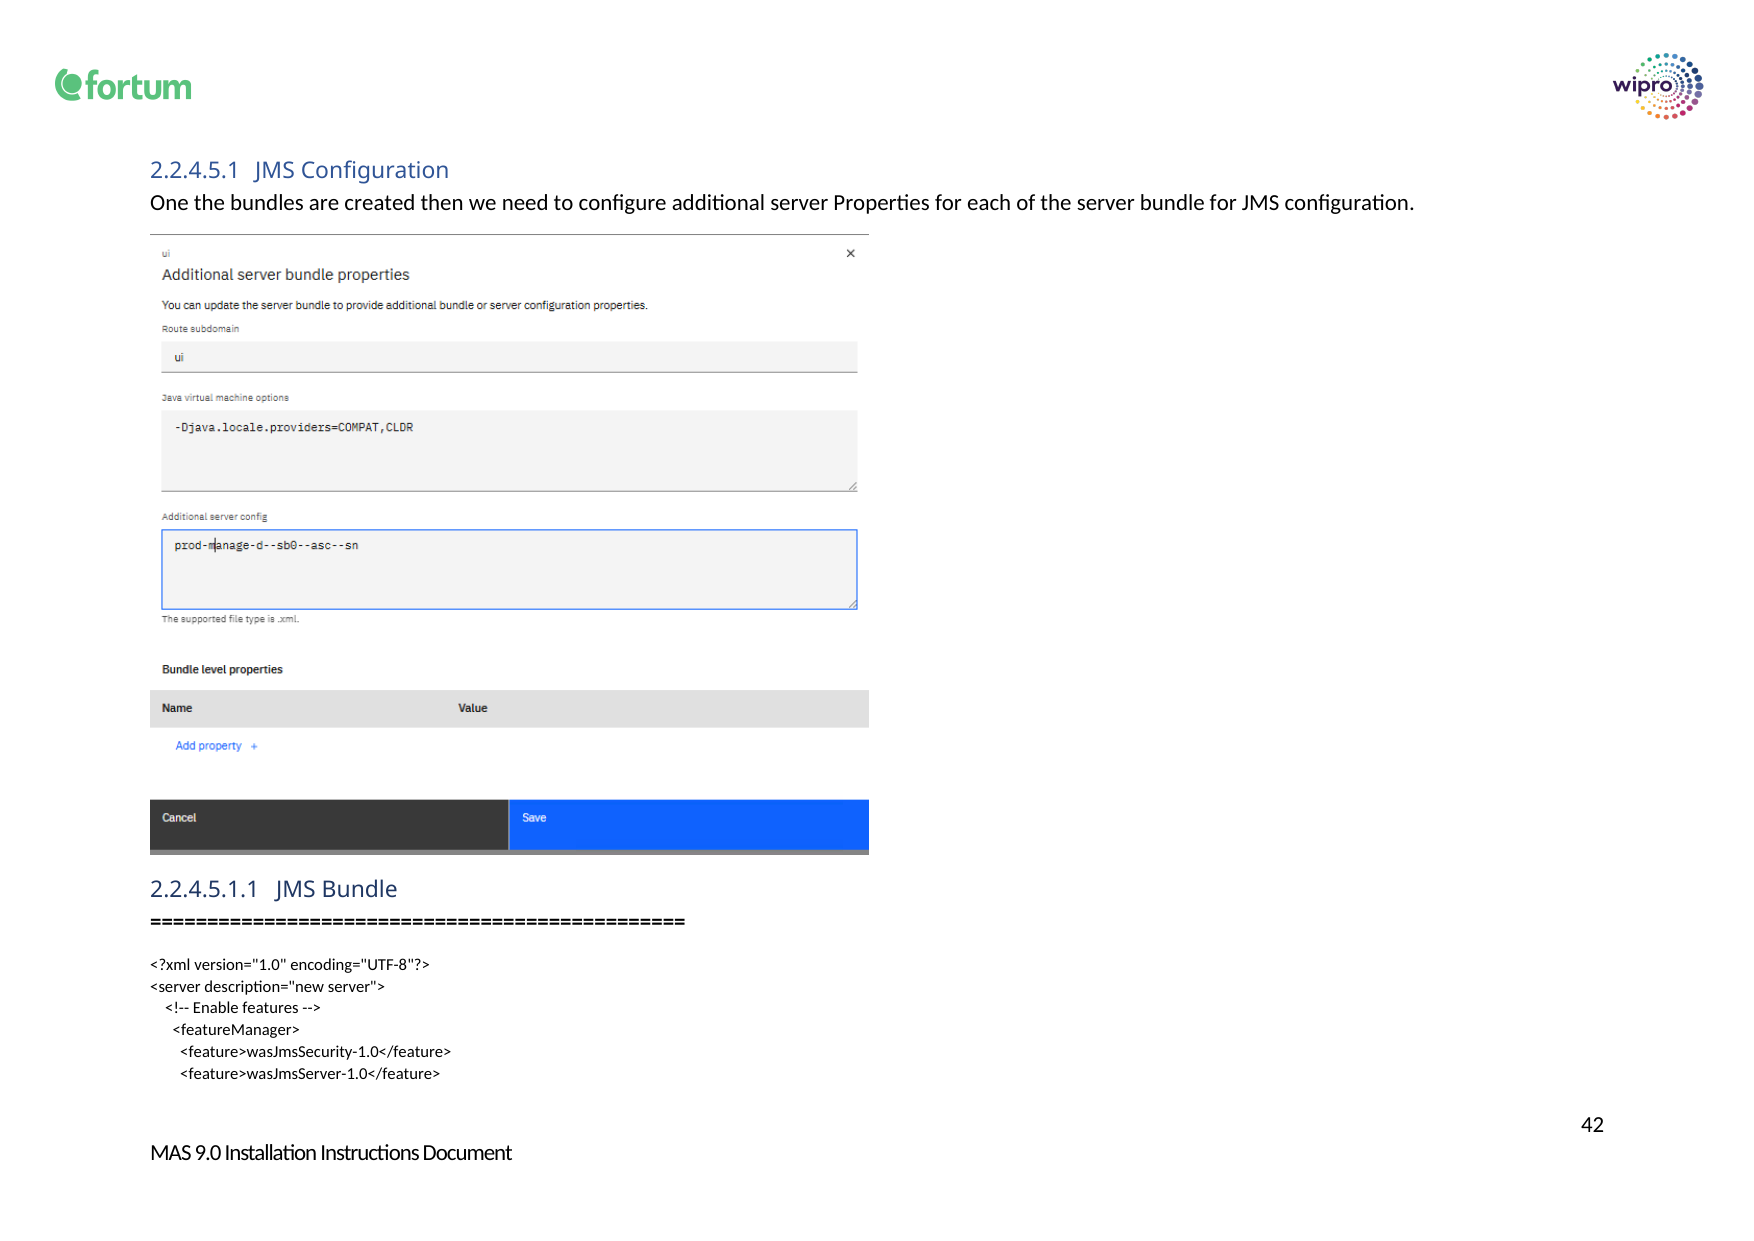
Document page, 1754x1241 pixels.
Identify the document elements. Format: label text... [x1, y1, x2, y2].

text =============================================== [150, 907, 1604, 935]
picture [150, 234, 869, 855]
picture [53, 49, 193, 120]
picture [1598, 31, 1718, 142]
text One the bundles are created then we need to configure additional server Properties for each of the server bundle for JMS configuration. [150, 188, 1604, 216]
subtitle JMS Configuration [150, 154, 1604, 185]
text <server description="new server"> [150, 976, 1604, 996]
text <featureManager> [150, 1020, 1604, 1040]
text <?xml version="1.0" encoding="UTF-8"?> [150, 954, 1604, 974]
text <feature>wasJmsSecurity-1.0</feature> [150, 1042, 1604, 1062]
text <!-- Enable features --> [150, 998, 1604, 1018]
text <feature>wasJmsServer-1.0</feature> [150, 1063, 1604, 1084]
subtitle JMS Bundle [150, 873, 1604, 905]
